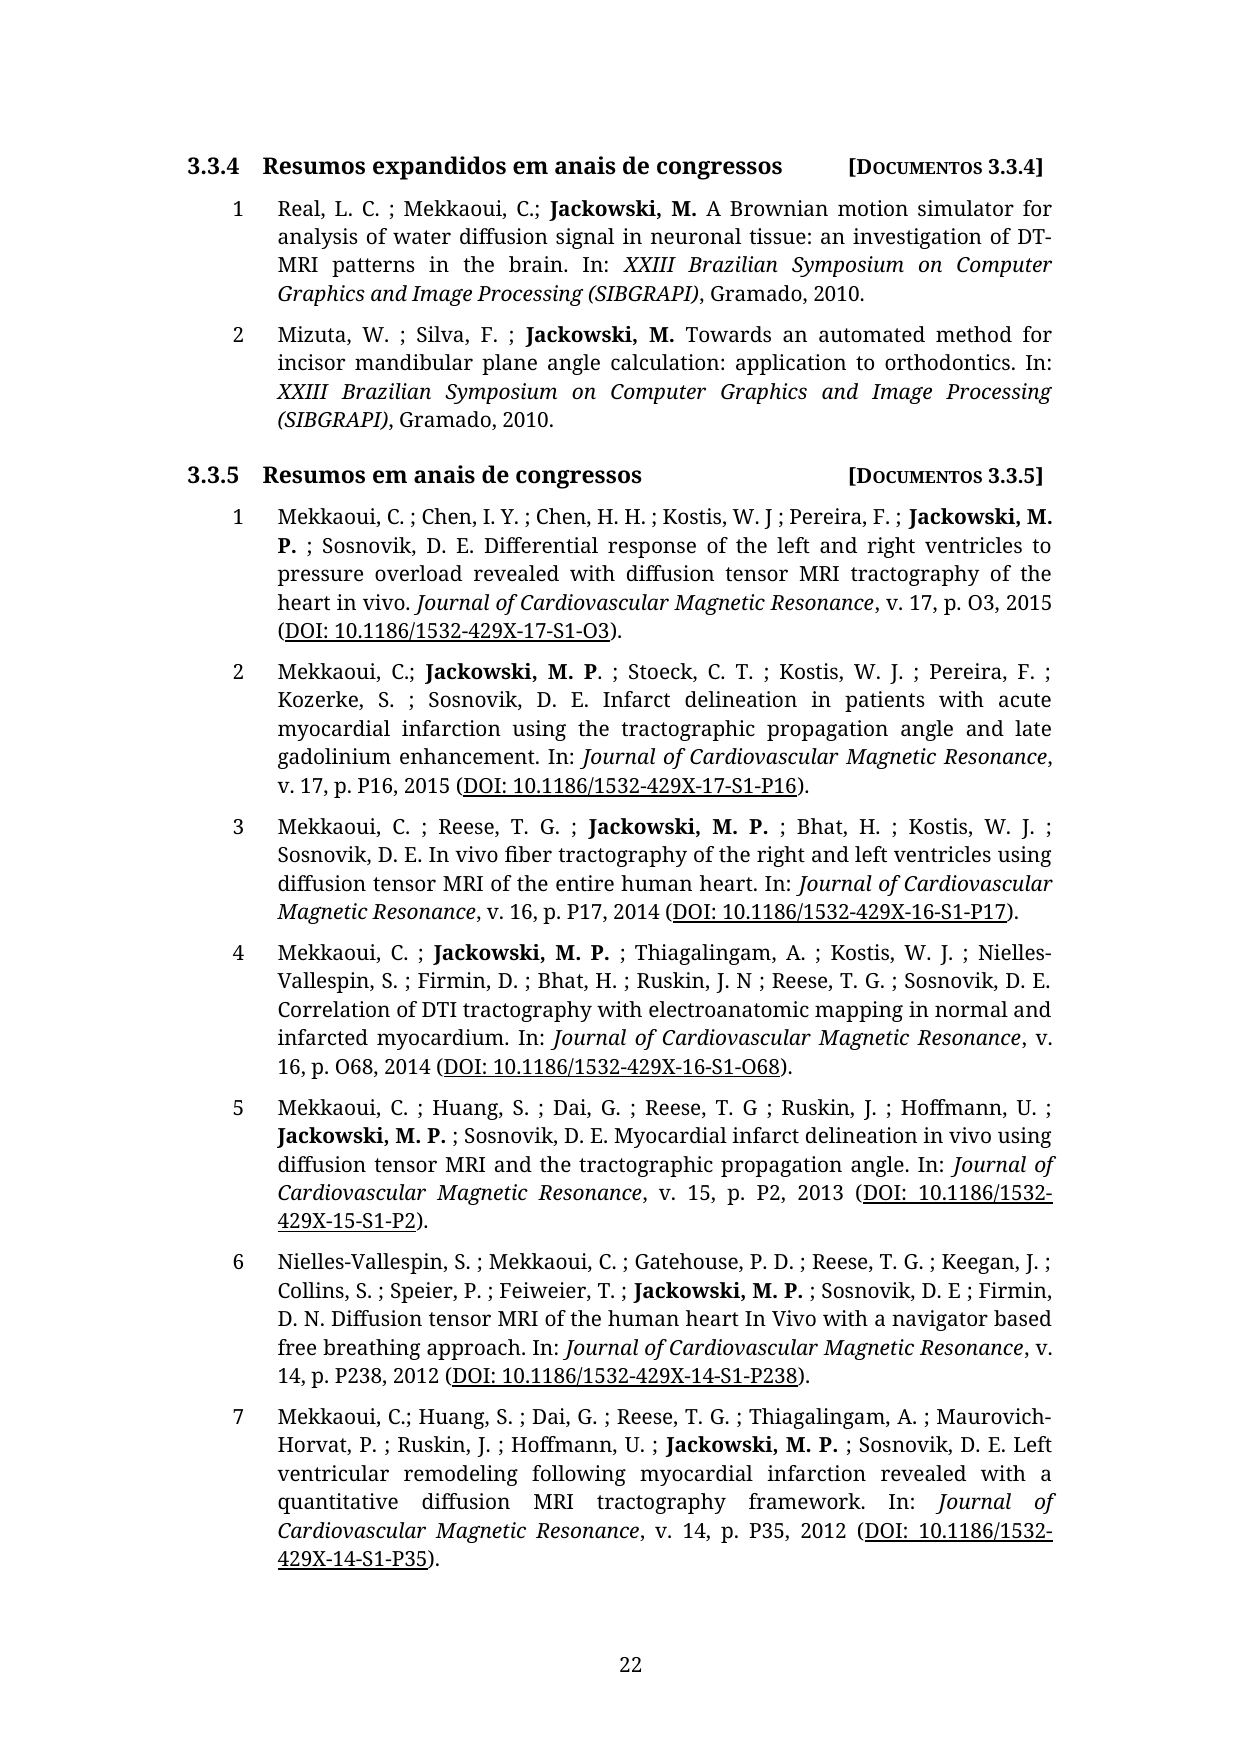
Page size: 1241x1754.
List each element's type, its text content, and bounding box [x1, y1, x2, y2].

subtitle Resumos expandidos em anais de congressos [Documentos 3.3.4] [187, 150, 1053, 181]
list Nielles-Vallespin, S. ; Mekkaoui, C. ; Gatehouse, P. D. ; Reese, T. G. ; Keegan, J. ; Collins, S. ; Speier, P. ; Feiweier, T. ; Jackowski, M. P. ; Sosnovik, D. E ; Firmin, D. N. Diffusion tensor MRI of the human heart In Vivo with a navigator based free breathing approach. In: Journal of Cardiovascular Magnetic Resonance, v. 14, p. P238, 2012 (DOI: 10.1186/1532-429X-14-S1-P238). [232, 1247, 1053, 1390]
list Mekkaoui, C.; Jackowski, M. P. ; Stoeck, C. T. ; Kostis, W. J. ; Pereira, F. ; Kozerke, S. ; Sosnovik, D. E. Infarct delineation in patients with acute myocardial infarction using the tractographic propagation angle and late gadolinium enhancement. In: Journal of Cardiovascular Magnetic Resonance, v. 17, p. P16, 2015 (DOI: 10.1186/1532-429X-17-S1-P16). [232, 657, 1053, 799]
list Mekkaoui, C. ; Jackowski, M. P. ; Thiagalingam, A. ; Kostis, W. J. ; Nielles-Vallespin, S. ; Firmin, D. ; Bhat, H. ; Ruskin, J. N ; Reese, T. G. ; Sosnovik, D. E. Correlation of DTI tractography with electroanatomic mapping in normal and infarcted myocardium. In: Journal of Cardiovascular Magnetic Resonance, v. 16, p. O68, 2014 (DOI: 10.1186/1532-429X-16-S1-O68). [232, 938, 1053, 1080]
list Mizuta, W. ; Silva, F. ; Jackowski, M. Towards an automated method for incisor mandibular plane angle calculation: application to orthodontics. In: XXIII Brazilian Symposium on Computer Graphics and Image Processing (SIBGRAPI), Gramado, 2010. [232, 320, 1053, 434]
list Mekkaoui, C. ; Huang, S. ; Dai, G. ; Reese, T. G ; Ruskin, J. ; Hoffmann, U. ; Jackowski, M. P. ; Sosnovik, D. E. Myocardial infarct delineation in vivo using diffusion tensor MRI and the tractographic propagation angle. In: Journal of Cardiovascular Magnetic Resonance, v. 15, p. P2, 2013 (DOI: 10.1186/1532-429X-15-S1-P2). [232, 1093, 1053, 1235]
list Real, L. C. ; Mekkaoui, C.; Jackowski, M. A Brownian motion simulator for analysis of water diffusion signal in neuronal tissue: an investigation of DT-MRI patterns in the brain. In: XXIII Brazilian Symposium on Computer Graphics and Image Processing (SIBGRAPI), Gramado, 2010. [232, 194, 1053, 307]
subtitle Resumos em anais de congressos [Documentos 3.3.5] [187, 459, 1053, 490]
list Mekkaoui, C. ; Chen, I. Y. ; Chen, H. H. ; Kostis, W. J ; Pereira, F. ; Jackowski, M. P. ; Sosnovik, D. E. Differential response of the left and right ventricles to pressure overload revealed with diffusion tensor MRI tractography of the heart in vivo. Journal of Cardiovascular Magnetic Resonance, v. 17, p. O3, 2015 (DOI: 10.1186/1532-429X-17-S1-O3). [232, 502, 1053, 645]
list Mekkaoui, C. ; Reese, T. G. ; Jackowski, M. P. ; Bhat, H. ; Kostis, W. J. ; Sosnovik, D. E. In vivo fiber tractography of the right and left ventricles using diffusion tensor MRI of the entire human heart. In: Journal of Cardiovascular Magnetic Resonance, v. 16, p. P17, 2014 (DOI: 10.1186/1532-429X-16-S1-P17). [232, 812, 1053, 926]
list Mekkaoui, C.; Huang, S. ; Dai, G. ; Reese, T. G. ; Thiagalingam, A. ; Maurovich-Horvat, P. ; Ruskin, J. ; Hoffmann, U. ; Jackowski, M. P. ; Sosnovik, D. E. Left ventricular remodeling following myocardial infarction revealed with a quantitative diffusion MRI tractography framework. In: Journal of Cardiovascular Magnetic Resonance, v. 14, p. P35, 2012 (DOI: 10.1186/1532-429X-14-S1-P35). [232, 1402, 1053, 1573]
